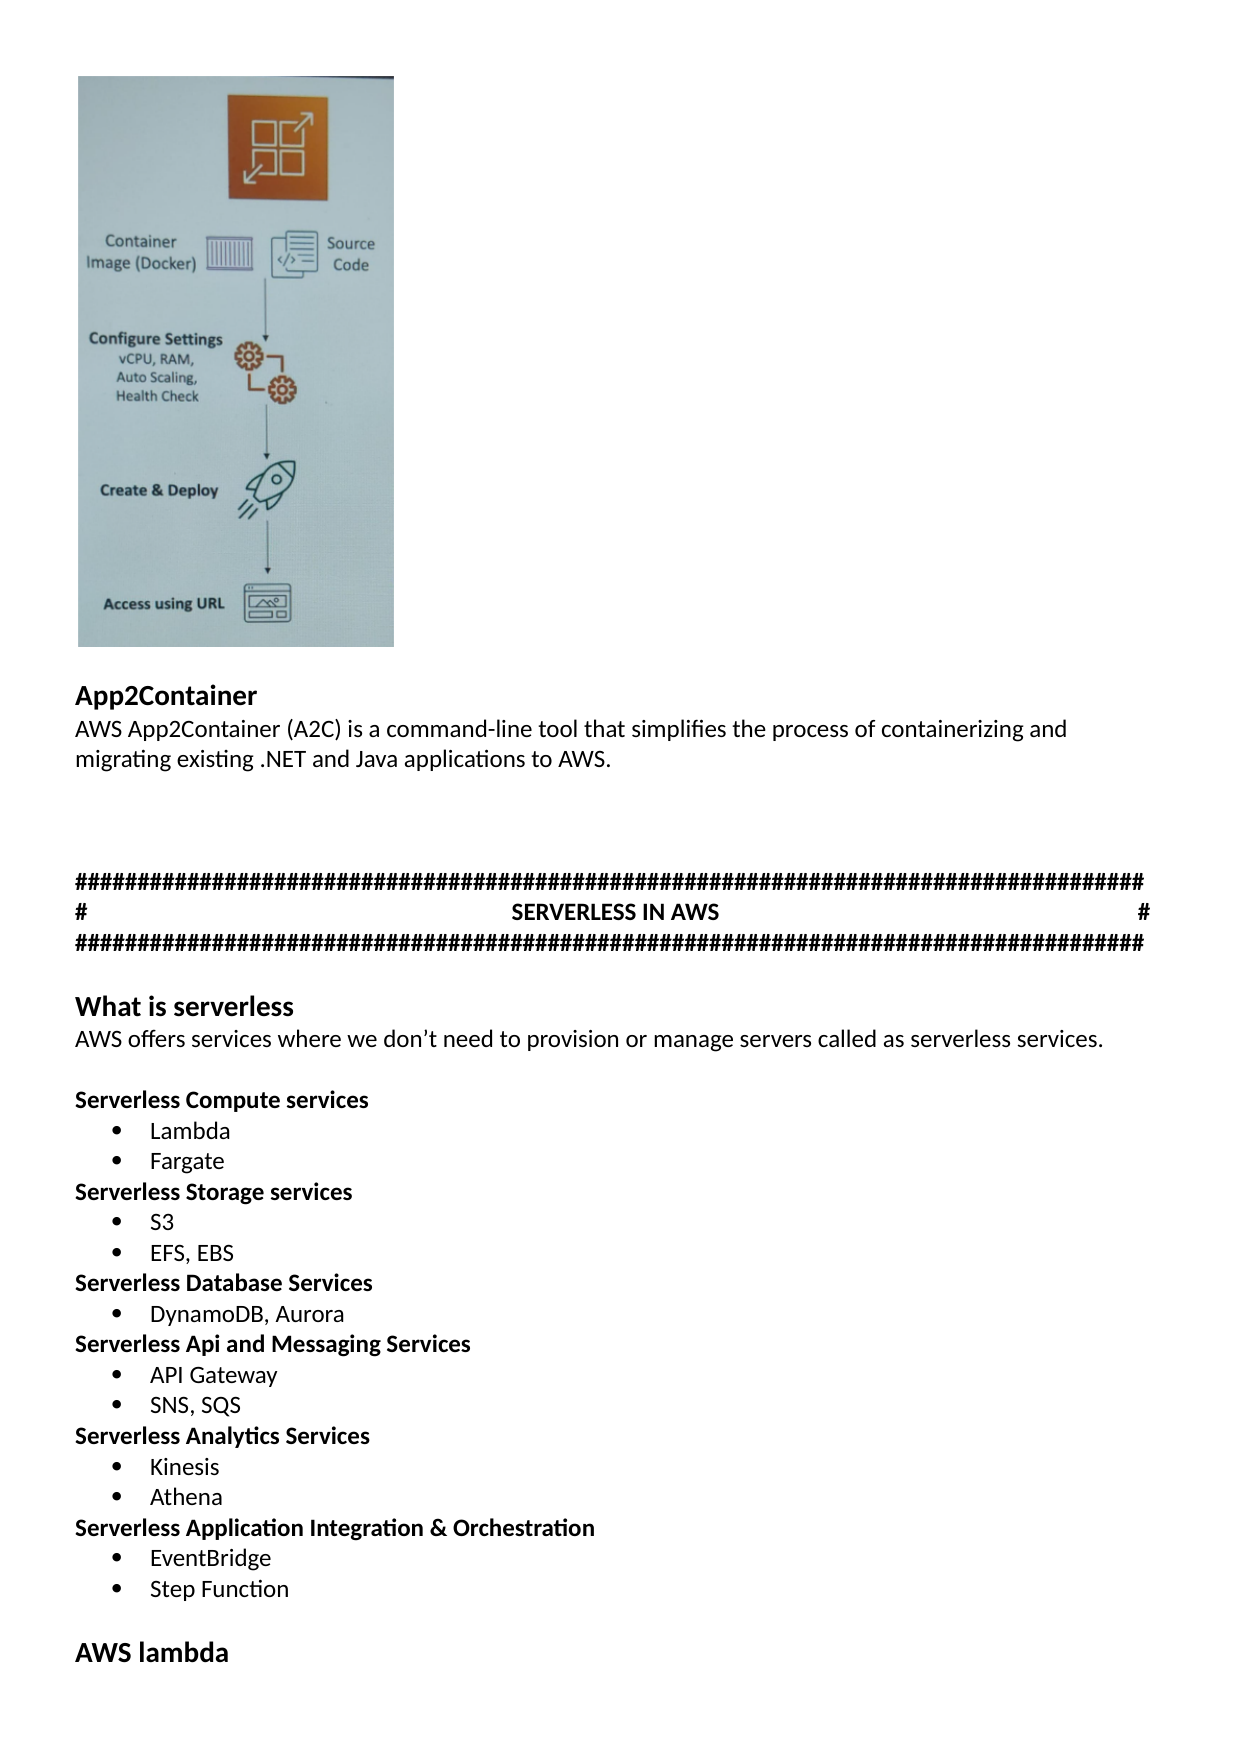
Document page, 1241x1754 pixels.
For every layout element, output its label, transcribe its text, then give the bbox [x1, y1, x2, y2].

text Serverless Application Integration & Orchestration [75, 1512, 1165, 1542]
list EFS, EBS [112, 1237, 1165, 1267]
picture [75, 75, 395, 647]
text Serverless Database Services [75, 1267, 1165, 1298]
list Kinesis [112, 1451, 1165, 1481]
list API Gateway [112, 1359, 1165, 1389]
text What is serverless [75, 988, 1165, 1023]
list Step Function [112, 1573, 1165, 1603]
list EventBridge [112, 1542, 1165, 1573]
text Serverless Compute services [75, 1084, 1165, 1115]
text ###################################################################################### [75, 866, 1165, 896]
text ###################################################################################### [75, 927, 1165, 957]
text # SERVERLESS IN AWS # [75, 896, 1165, 927]
list SNS, SQS [112, 1389, 1165, 1420]
list Athena [112, 1481, 1165, 1512]
text Serverless Storage services [75, 1176, 1165, 1206]
text App2Container [75, 677, 1165, 713]
text Serverless Api and Messaging Services [75, 1328, 1165, 1359]
text AWS offers services where we don’t need to provision or manage servers called as serverless services. [75, 1023, 1165, 1054]
list Lambda [112, 1115, 1165, 1145]
list S3 [112, 1206, 1165, 1237]
list Fargate [112, 1145, 1165, 1176]
text Serverless Analytics Services [75, 1420, 1165, 1451]
text AWS App2Container (A2C) is a command-line tool that simplifies the process of containerizing and migrating existing .NET and Java applications to AWS. [75, 713, 1165, 774]
text AWS lambda [75, 1634, 1165, 1669]
list DynamoDB, Aurora [112, 1298, 1165, 1328]
